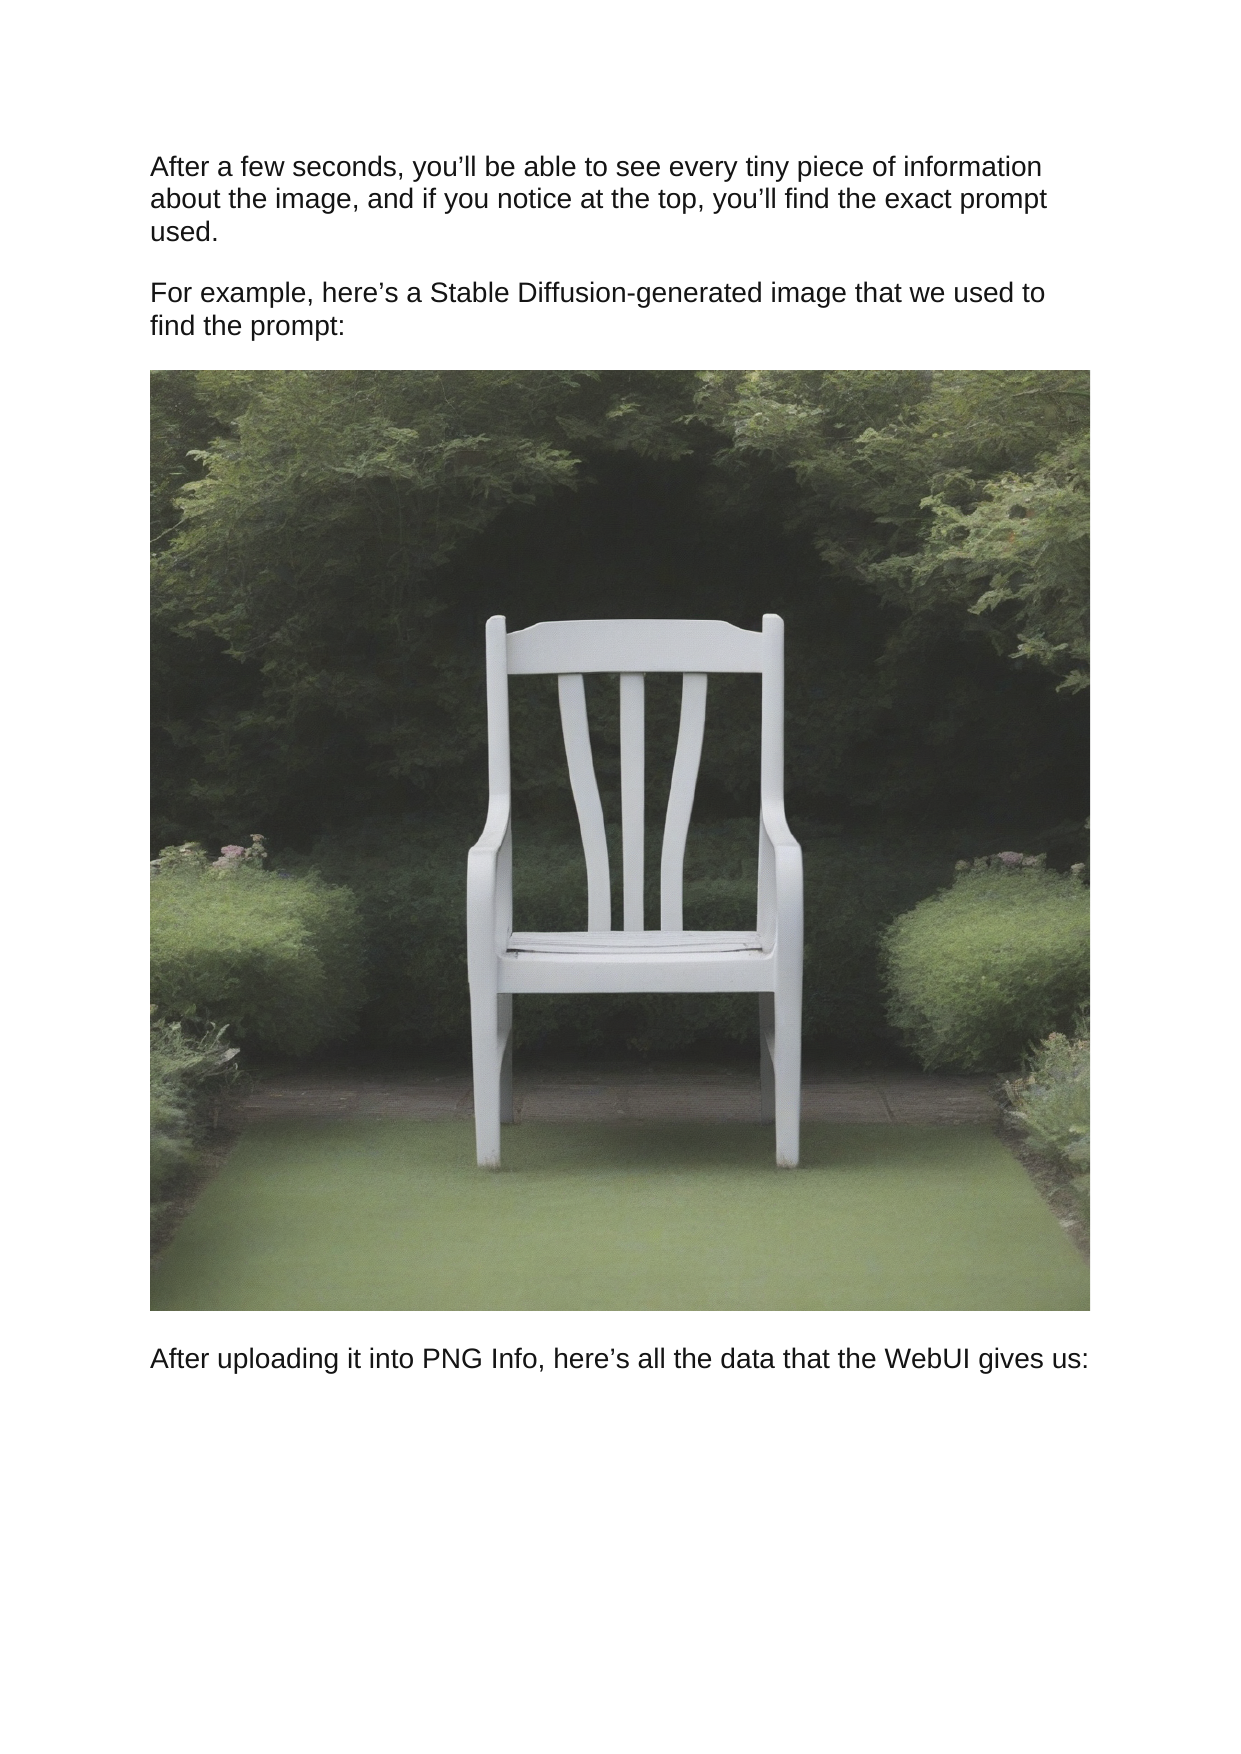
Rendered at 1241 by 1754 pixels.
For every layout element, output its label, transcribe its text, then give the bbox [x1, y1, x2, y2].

text After uploading it into PNG Info, here’s all the data that the WebUI gives us: [150, 1342, 1090, 1374]
text After a few seconds, you’ll be able to see every tiny piece of information about the image, and if you notice at the top, you’ll find the exact prompt used. [150, 150, 1090, 247]
text For example, here’s a Stable Diffusion-generated image that we used to find the prompt: [150, 276, 1090, 341]
picture [150, 370, 1091, 1311]
